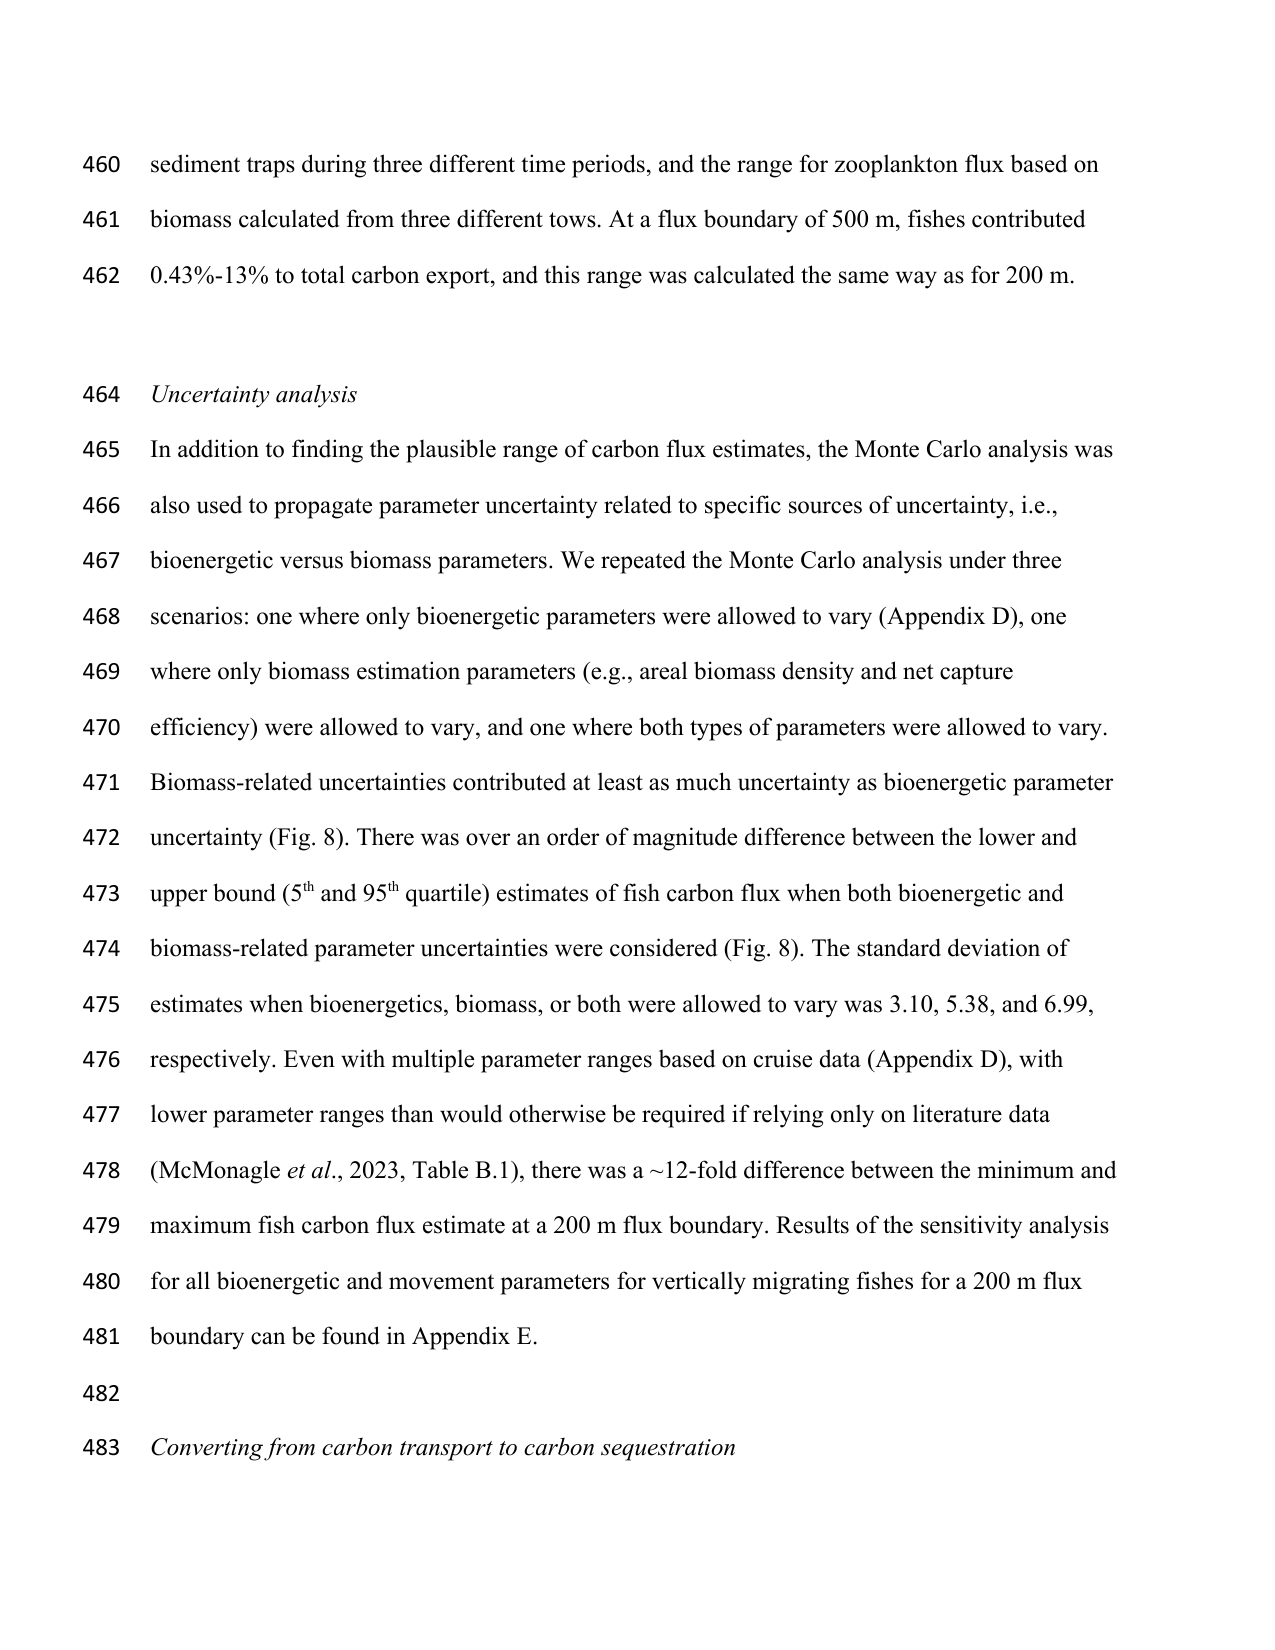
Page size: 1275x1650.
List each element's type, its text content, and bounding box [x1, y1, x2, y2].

text In addition to finding the plausible range of carbon flux estimates, the Monte Carlo analysis was also used to propagate parameter uncertainty related to specific sources of uncertainty, i.e., bioenergetic versus biomass parameters. We repeated the Monte Carlo analysis under three scenarios: one where only bioenergetic parameters were allowed to vary (Appendix D), one where only biomass estimation parameters (e.g., areal biomass density and net capture efficiency) were allowed to vary, and one where both types of parameters were allowed to vary. Biomass-related uncertainties contributed at least as much uncertainty as bioenergetic parameter uncertainty (Fig. 8). There was over an order of magnitude difference between the lower and upper bound (5th and 95th quartile) estimates of fish carbon flux when both bioenergetic and biomass-related parameter uncertainties were considered (Fig. 8). The standard deviation of estimates when bioenergetics, biomass, or both were allowed to vary was 3.10, 5.38, and 6.99, respectively. Even with multiple parameter ranges based on cruise data (Appendix D), with lower parameter ranges than would otherwise be required if relying only on literature data (McMonagle et al., 2023, Table B.1), there was a ~12-fold difference between the minimum and maximum fish carbon flux estimate at a 200 m flux boundary. Results of the sensitivity analysis for all bioenergetic and movement parameters for vertically migrating fishes for a 200 m flux boundary can be found in Appendix E. [150, 436, 1125, 1350]
text Converting from carbon transport to carbon sequestration [150, 1433, 1125, 1461]
text Uncertainty analysis [150, 380, 1125, 408]
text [150, 150, 1125, 349]
